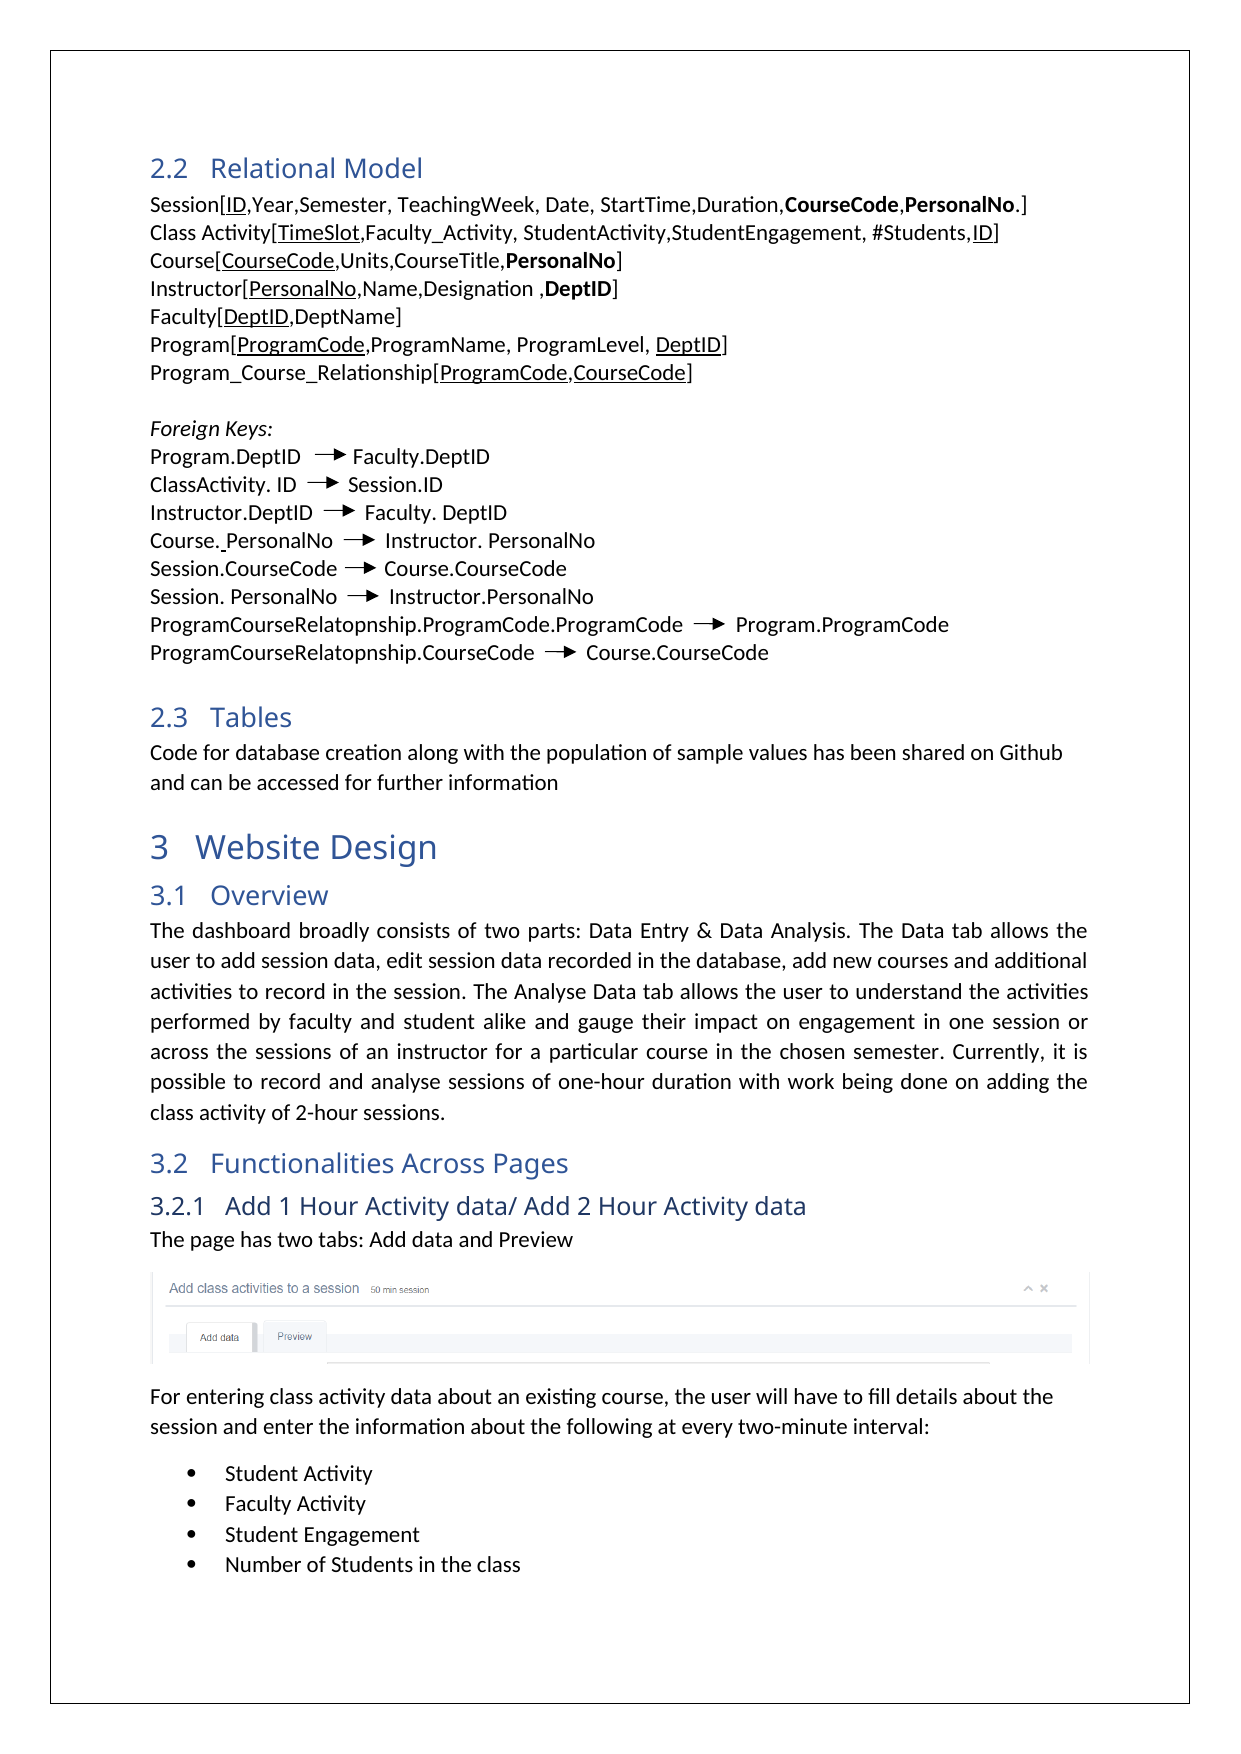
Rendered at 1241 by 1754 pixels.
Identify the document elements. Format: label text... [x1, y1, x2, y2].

text For entering class activity data about an existing course, the user will have to fill details about the session and enter the information about the following at every two-minute interval: [150, 1382, 1090, 1441]
text The page has two tabs: Add data and Preview [150, 1225, 1090, 1253]
list Student Engagement [187, 1520, 1090, 1548]
text Program_Course_Relationship[ProgramCode,CourseCode] [150, 358, 1090, 386]
text Program[ProgramCode,ProgramName, ProgramLevel, DeptID] [150, 330, 1090, 358]
text Instructor[PersonalNo,Name,Designation ,DeptID] [150, 274, 1090, 302]
subtitle Website Design [150, 823, 1090, 869]
subtitle Relational Model [150, 150, 1090, 187]
text Session. PersonalNo Instructor.PersonalNo [150, 582, 1090, 610]
list Student Activity [187, 1459, 1090, 1487]
picture [150, 1272, 1090, 1364]
text Class Activity[TimeSlot,Faculty_Activity, StudentActivity,StudentEngagement, #Students,ID] [150, 218, 1090, 246]
subtitle Functionalities Across Pages [150, 1144, 1090, 1181]
text Code for database creation along with the population of sample values has been shared on Github and can be accessed for further information [150, 738, 1090, 796]
text Session[ID,Year,Semester, TeachingWeek, Date, StartTime,Duration,CourseCode,PersonalNo.] [150, 190, 1090, 218]
text Course. PersonalNo Instructor. PersonalNo [150, 526, 1090, 554]
text Program.DeptID Faculty.DeptID [150, 442, 1090, 470]
text Instructor.DeptID Faculty. DeptID [150, 498, 1090, 526]
subtitle Add 1 Hour Activity data/ Add 2 Hour Activity data [150, 1188, 1090, 1223]
text The dashboard broadly consists of two parts: Data Entry & Data Analysis. The Data tab allows the user to add session data, edit session data recorded in the database, add new courses and additional activities to record in the session. The Analyse Data tab allows the user to understand the activities performed by faculty and student alike and gauge their impact on engagement in one session or across the sessions of an instructor for a particular course in the chosen semester. Currently, it is possible to record and analyse sessions of one-hour duration with work being done on adding the class activity of 2-hour sessions. [150, 916, 1090, 1126]
text Foreign Keys: [150, 414, 1090, 442]
text Course[CourseCode,Units,CourseTitle,PersonalNo] [150, 246, 1090, 274]
list Number of Students in the class [187, 1550, 1090, 1578]
text Session.CourseCode Course.CourseCode [150, 554, 1090, 582]
subtitle Overview [150, 877, 1090, 913]
text ProgramCourseRelatopnship.CourseCode Course.CourseCode [150, 638, 1090, 666]
subtitle Tables [150, 698, 1090, 735]
text Faculty[DeptID,DeptName] [150, 302, 1090, 330]
text ProgramCourseRelatopnship.ProgramCode.ProgramCode Program.ProgramCode [150, 610, 1090, 638]
list Faculty Activity [187, 1489, 1090, 1518]
text ClassActivity. ID Session.ID [150, 470, 1090, 498]
